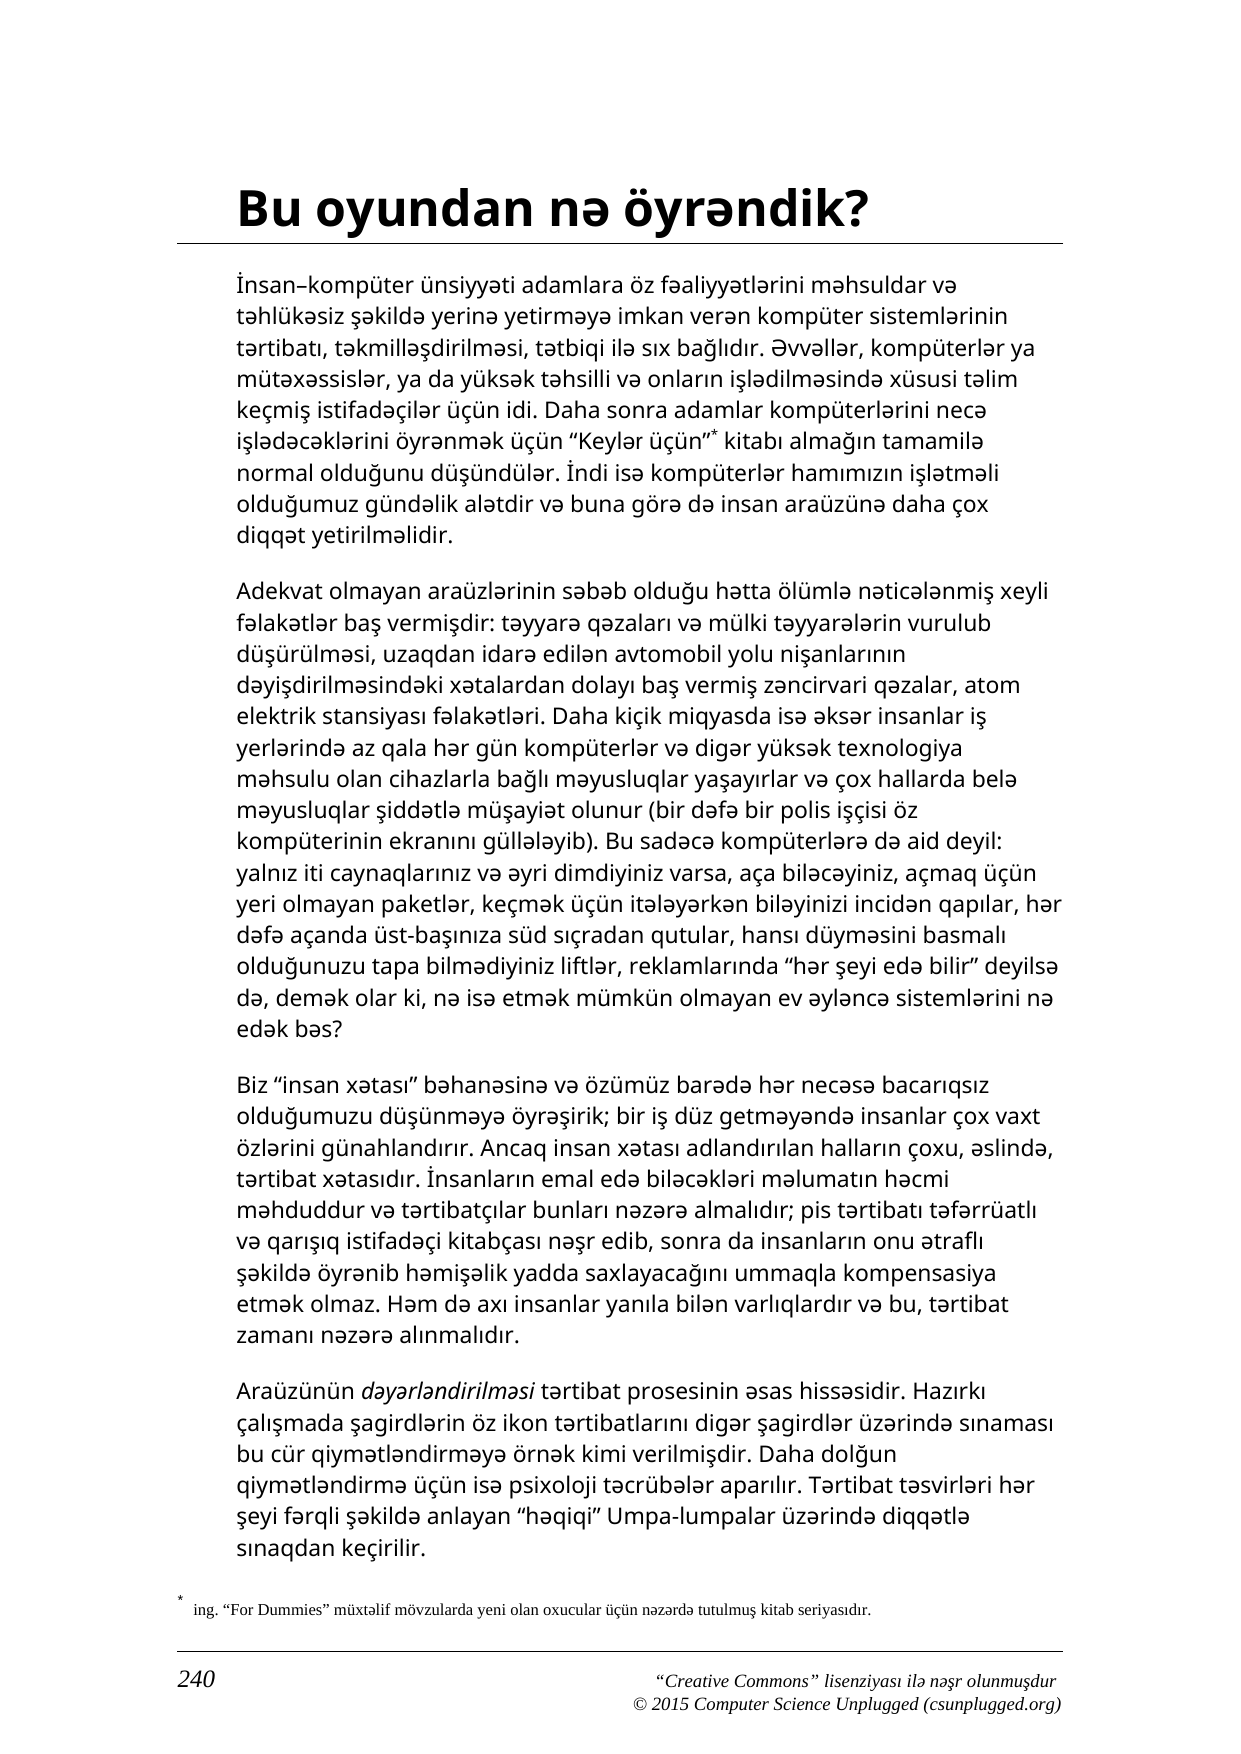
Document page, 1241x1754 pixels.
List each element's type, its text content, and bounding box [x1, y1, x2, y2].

text Biz “insan xətası” bəhanəsinə və özümüz barədə hər necəsə bacarıqsız olduğumuzu düşünməyə öyrəşirik; bir iş düz getməyəndə insanlar çox vaxt özlərini günahlandırır. Ancaq insan xətası adlandırılan halların çoxu, əslində, tərtibat xətasıdır. İnsanların emal edə biləcəkləri məlumatın həcmi məhduddur və tərtibatçılar bunları nəzərə almalıdır; pis tərtibatı təfərrüatlı və qarışıq istifadəçi kitabçası nəşr edib, sonra da insanların onu ətraflı şəkildə öyrənib həmişəlik yadda saxlayacağını ummaqla kompensasiya etmək olmaz. Həm də axı insanlar yanıla bilən varlıqlardır və bu, tərtibat zamanı nəzərə alınmalıdır. [236, 1069, 1063, 1350]
text Araüzünün dəyərləndirilməsi tərtibat prosesinin əsas hissəsidir. Hazırkı çalışmada şagirdlərin öz ikon tərtibatlarını digər şagirdlər üzərində sınaması bu cür qiymətləndirməyə örnək kimi verilmişdir. Daha dolğun qiymətləndirmə üçün isə psixoloji təcrübələr aparılır. Tərtibat təsvirləri hər şeyi fərqli şəkildə anlayan “həqiqi” Umpa-lumpalar üzərində diqqətlə sınaqdan keçirilir. [236, 1375, 1063, 1563]
text Bu oyundan nə öyrəndik? [177, 173, 1063, 243]
text İnsan–kompüter ünsiyyəti adamlara öz fəaliyyətlərini məhsuldar və təhlükəsiz şəkildə yerinə yetirməyə imkan verən kompüter sistemlərinin tərtibatı, təkmilləşdirilməsi, tətbiqi ilə sıx bağlıdır. Əvvəllər, kompüterlər ya mütəxəssislər, ya da yüksək təhsilli və onların işlədilməsində xüsusi təlim keçmiş istifadəçilər üçün idi. Daha sonra adamlar kompüterlərini necə işlədəcəklərini öyrənmək üçün “Keylər üçün” kitabı almağın tamamilə normal olduğunu düşündülər. İndi isə kompüterlər hamımızın işlətməli olduğumuz gündəlik alətdir və buna görə də insan araüzünə daha çox diqqət yetirilməlidir. [236, 269, 1063, 550]
text Adekvat olmayan araüzlərinin səbəb olduğu hətta ölümlə nəticələnmiş xeyli fəlakətlər baş vermişdir: təyyarə qəzaları və mülki təyyarələrin vurulub düşürülməsi, uzaqdan idarə edilən avtomobil yolu nişanlarının dəyişdirilməsindəki xətalardan dolayı baş vermiş zəncirvari qəzalar, atom elektrik stansiyası fəlakətləri. Daha kiçik miqyasda isə əksər insanlar iş yerlərində az qala hər gün kompüterlər və digər yüksək texnologiya məhsulu olan cihazlarla bağlı məyusluqlar yaşayırlar və çox hallarda belə məyusluqlar şiddətlə müşayiət olunur (bir dəfə bir polis işçisi öz kompüterinin ekranını güllələyib). Bu sadəcə kompüterlərə də aid deyil: yalnız iti caynaqlarınız və əyri dimdiyiniz varsa, aça biləcəyiniz, açmaq üçün yeri olmayan paketlər, keçmək üçün itələyərkən biləyinizi incidən qapılar, hər dəfə açanda üst-başınıza süd sıçradan qutular, hansı düyməsini basmalı olduğunuzu tapa bilmədiyiniz liftlər, reklamlarında “hər şeyi edə bilir” deyilsə də, demək olar ki, nə isə etmək mümkün olmayan ev əyləncə sistemlərini nə edək bəs? [236, 575, 1063, 1044]
